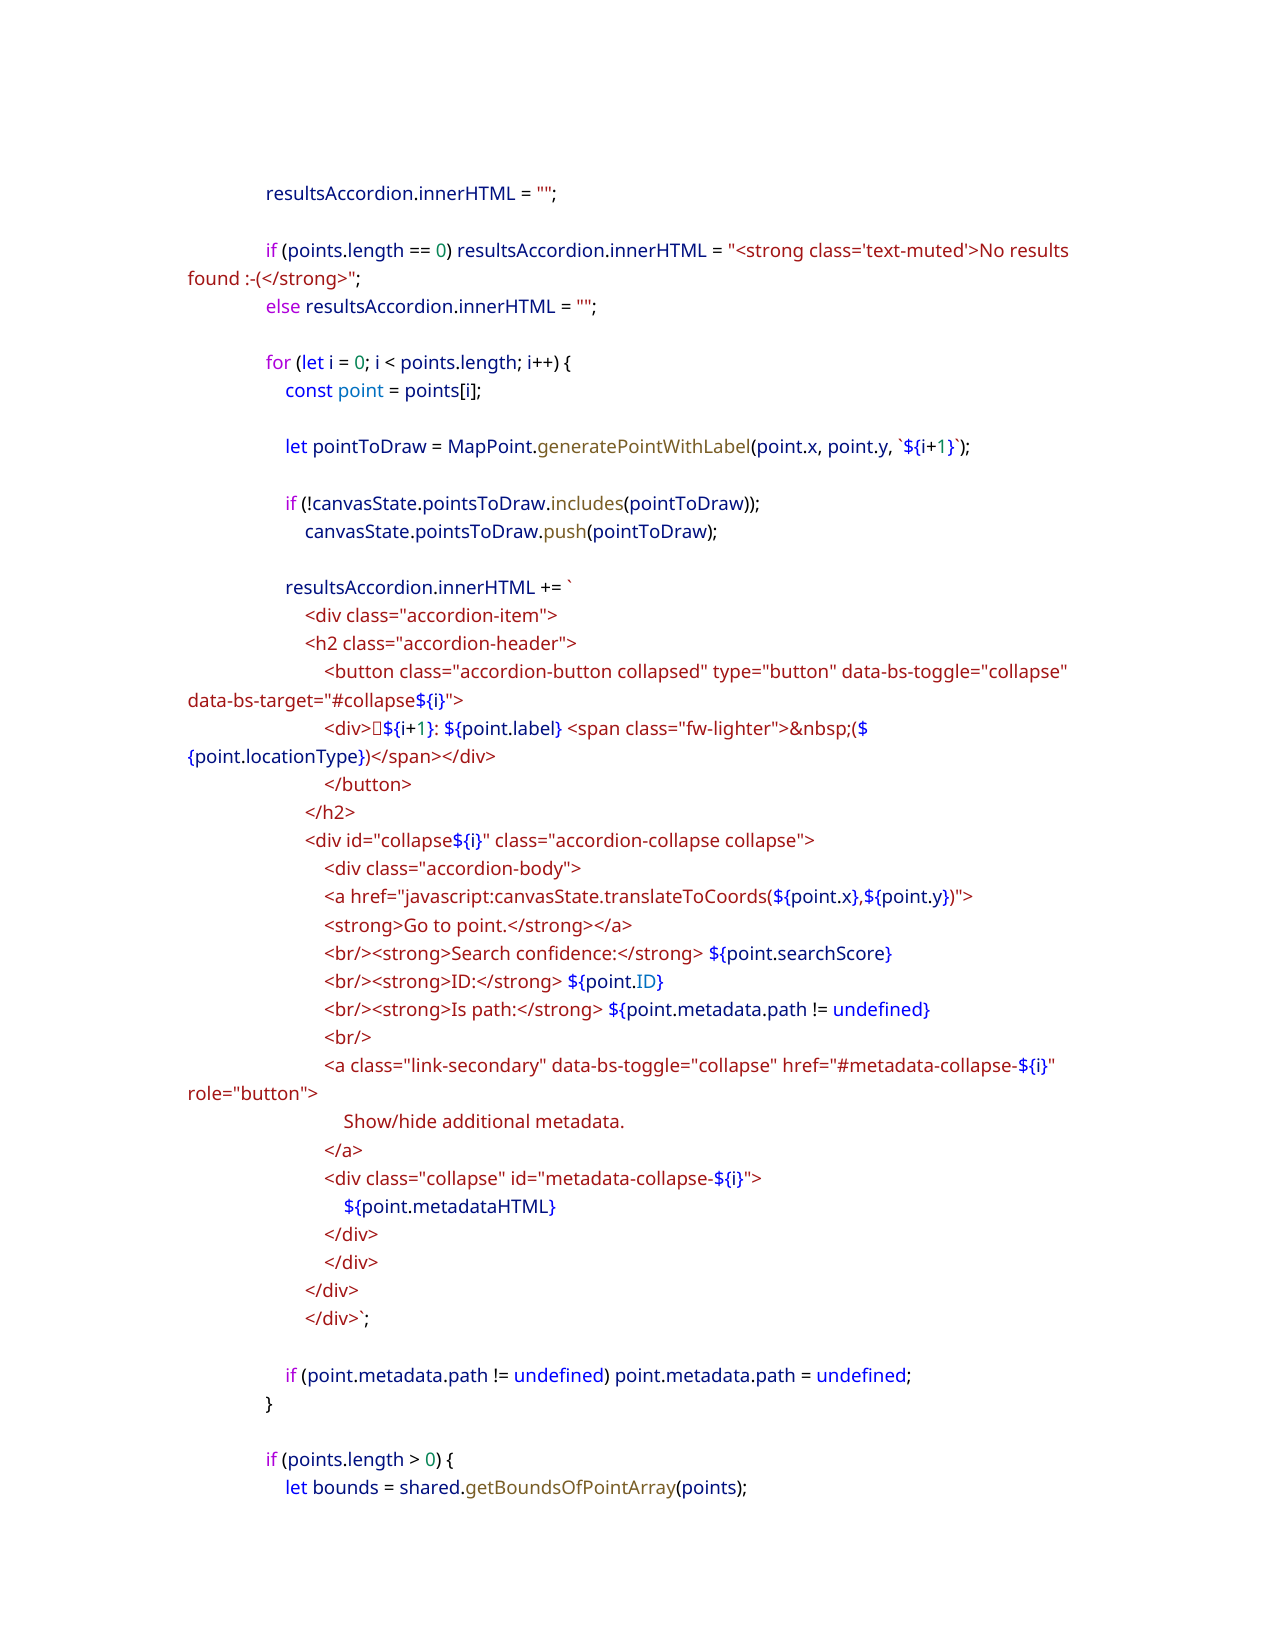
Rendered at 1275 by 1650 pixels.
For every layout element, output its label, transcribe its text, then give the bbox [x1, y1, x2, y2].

text <br/> [187, 1022, 1087, 1050]
text <div id="collapse${i}" class="accordion-collapse collapse"> [187, 825, 1087, 853]
text else resultsAccordion.innerHTML = ""; [187, 291, 1087, 319]
text ${point.metadataHTML} [187, 1191, 1087, 1219]
text </div> [187, 1275, 1087, 1303]
text resultsAccordion.innerHTML = ""; [187, 178, 1087, 206]
text <div class="collapse" id="metadata-collapse-${i}"> [187, 1162, 1087, 1191]
text resultsAccordion.innerHTML += ` [187, 572, 1087, 600]
text if (point.metadata.path != undefined) point.metadata.path = undefined; [187, 1359, 1087, 1387]
text <br/><strong>Is path:</strong> ${point.metadata.path != undefined} [187, 994, 1087, 1022]
text const point = points[i]; [187, 375, 1087, 403]
text <div class="accordion-body"> [187, 853, 1087, 881]
text if (points.length > 0) { [187, 1444, 1087, 1472]
text <div>📌${i+1}: ${point.label} <span class="fw-lighter">&nbsp;(${point.locationType})</span></div> [187, 712, 1087, 769]
text </a> [187, 1134, 1087, 1162]
text </button> [187, 769, 1087, 797]
text </h2> [187, 797, 1087, 825]
text </div> [187, 1247, 1087, 1275]
text <strong>Go to point.</strong></a> [187, 909, 1087, 937]
text <a class="link-secondary" data-bs-toggle="collapse" href="#metadata-collapse-${i}" role="button"> [187, 1050, 1087, 1106]
text </div>`; [187, 1303, 1087, 1331]
text </div> [187, 1219, 1087, 1247]
text <br/><strong>ID:</strong> ${point.ID} [187, 966, 1087, 994]
text for (let i = 0; i < points.length; i++) { [187, 347, 1087, 375]
text <h2 class="accordion-header"> [187, 628, 1087, 656]
text if (!canvasState.pointsToDraw.includes(pointToDraw)); [187, 487, 1087, 516]
text <a href="javascript:canvasState.translateToCoords(${point.x},${point.y})"> [187, 881, 1087, 909]
text if (points.length == 0) resultsAccordion.innerHTML = "<strong class='text-muted'>No results found :-(</strong>"; [187, 234, 1087, 291]
text Show/hide additional metadata. [187, 1106, 1087, 1134]
text let bounds = shared.getBoundsOfPointArray(points); [187, 1472, 1087, 1500]
text } [187, 1387, 1087, 1416]
text let pointToDraw = MapPoint.generatePointWithLabel(point.x, point.y, `${i+1}`); [187, 431, 1087, 459]
text <br/><strong>Search confidence:</strong> ${point.searchScore} [187, 937, 1087, 966]
text <div class="accordion-item"> [187, 600, 1087, 628]
text canvasState.pointsToDraw.push(pointToDraw); [187, 516, 1087, 544]
text <button class="accordion-button collapsed" type="button" data-bs-toggle="collapse" data-bs-target="#collapse${i}"> [187, 656, 1087, 712]
